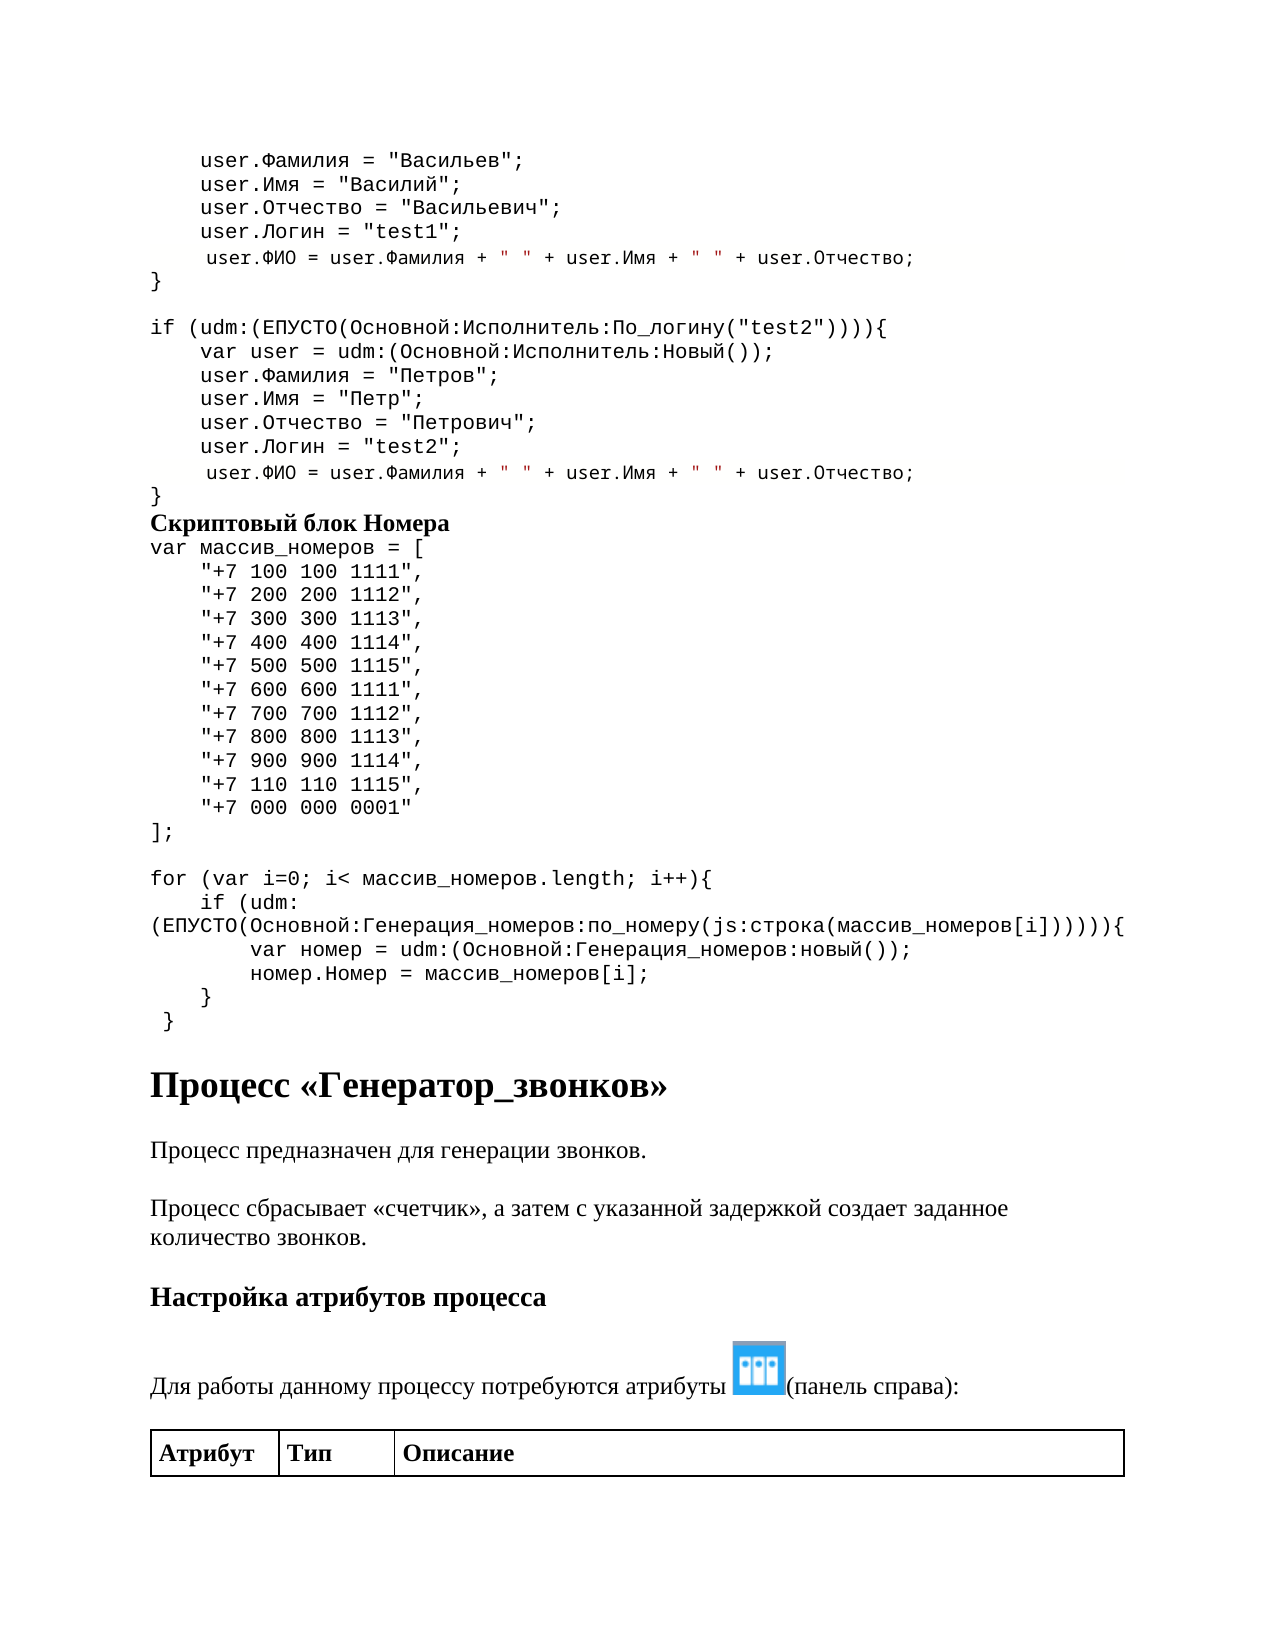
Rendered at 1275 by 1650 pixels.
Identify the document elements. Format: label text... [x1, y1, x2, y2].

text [150, 244, 1125, 270]
table_header Тип [280, 1431, 394, 1475]
text } [150, 986, 1125, 1010]
text Для работы данному процессу потребуются атрибуты (панель справа): [150, 1341, 1125, 1400]
text "+7 200 200 1112", [150, 584, 1125, 608]
text user.Логин = "test1"; [150, 221, 1125, 244]
text "+7 400 400 1114", [150, 632, 1125, 655]
text номер.Номер = массив_номеров[i]; [150, 963, 1125, 986]
text user.ФИО = user.Фамилия + " " + user.Имя + " " + user.Отчество; [150, 459, 1125, 485]
text "+7 500 500 1115", [150, 655, 1125, 679]
text } [150, 485, 1125, 508]
text if (udm:(ЕПУСТО(Основной:Генерация_номеров:по_номеру(js:строка(массив_номеров[i]))))){ [150, 892, 1125, 939]
text "+7 800 800 1113", [150, 726, 1125, 750]
table_header Описание [395, 1431, 1123, 1475]
text } [150, 270, 1125, 294]
text Скриптовый блок Номера [150, 508, 1125, 537]
table_header Атрибут [152, 1431, 278, 1475]
text "+7 900 900 1114", [150, 750, 1125, 774]
text for (var i=0; i< массив_номеров.length; i++){ [150, 868, 1125, 892]
text "+7 000 000 0001" [150, 797, 1125, 821]
subtitle Настройка атрибутов процесса [150, 1280, 1125, 1312]
text "+7 100 100 1111", [150, 561, 1125, 584]
text var номер = udm:(Основной:Генерация_номеров:новый()); [150, 939, 1125, 963]
text var user = udm:(Основной:Исполнитель:Новый()); [150, 341, 1125, 365]
picture [732, 1341, 786, 1395]
text user.Фамилия = "Васильев"; [150, 150, 1125, 174]
subtitle Процесс «Генератор_звонков» [150, 1063, 1125, 1106]
text var массив_номеров = [ [150, 537, 1125, 561]
text "+7 600 600 1111", [150, 679, 1125, 703]
text user.Отчество = "Васильевич"; [150, 197, 1125, 221]
text user.Имя = "Василий"; [150, 174, 1125, 197]
text "+7 700 700 1112", [150, 703, 1125, 726]
text user.Логин = "test2"; [150, 436, 1125, 459]
text if (udm:(ЕПУСТО(Основной:Исполнитель:По_логину("test2")))){ [150, 317, 1125, 341]
text "+7 110 110 1115", [150, 774, 1125, 797]
text Процесс сбрасывает «счетчик», а затем с указанной задержкой создает заданное количество звонков. [150, 1193, 1125, 1251]
text "+7 300 300 1113", [150, 608, 1125, 632]
text user.Отчество = "Петрович"; [150, 412, 1125, 436]
text Процесс предназначен для генерации звонков. [150, 1135, 1125, 1164]
text user.Имя = "Петр"; [150, 388, 1125, 412]
text } [150, 1010, 1125, 1034]
text user.Фамилия = "Петров"; [150, 365, 1125, 388]
text ]; [150, 821, 1125, 844]
